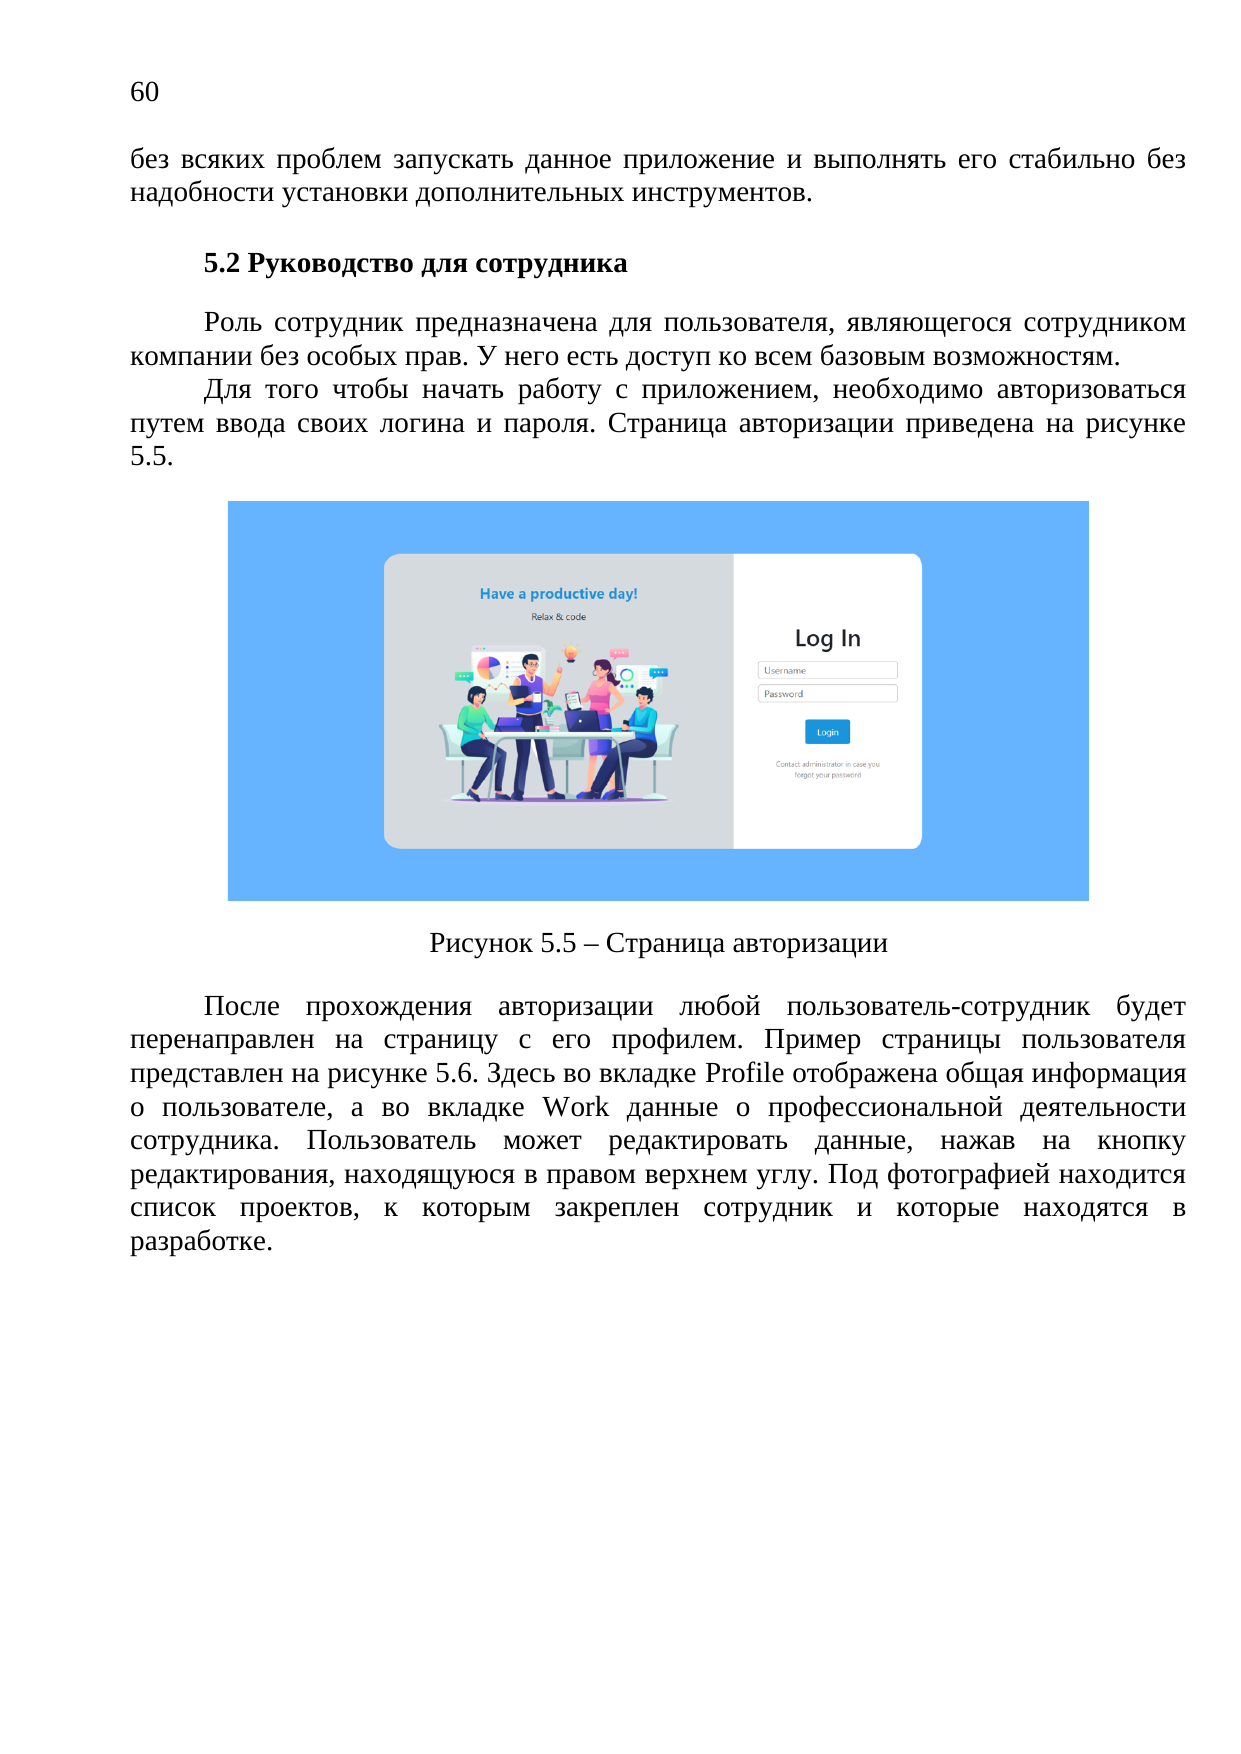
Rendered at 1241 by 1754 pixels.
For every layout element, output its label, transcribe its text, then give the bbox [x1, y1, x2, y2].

text Рисунок 5.5 – Страница авторизации [130, 925, 1187, 959]
picture [227, 501, 1089, 901]
text Для того чтобы начать работу с приложением, необходимо авторизоваться путем ввода своих логина и пароля. Страница авторизации приведена на рисунке 5.5. [130, 371, 1187, 472]
list Руководство для сотрудника [130, 246, 1187, 279]
text Роль сотрудник предназначена для пользователя, являющегося сотрудником компании без особых прав. У него есть доступ ко всем базовым возможностям. [130, 304, 1187, 371]
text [130, 141, 1187, 208]
text После прохождения авторизации любой пользователь-сотрудник будет перенаправлен на страницу с его профилем. Пример страницы пользователя представлен на рисунке 5.6. Здесь во вкладке Profile отображена общая информация о пользователе, а во вкладке Work данные о профессиональной деятельности сотрудника. Пользователь может редактировать данные, нажав на кнопку редактирования, находящуюся в правом верхнем углу. Под фотографией находится список проектов, к которым закреплен сотрудник и которые находятся в разработке. [130, 988, 1187, 1256]
